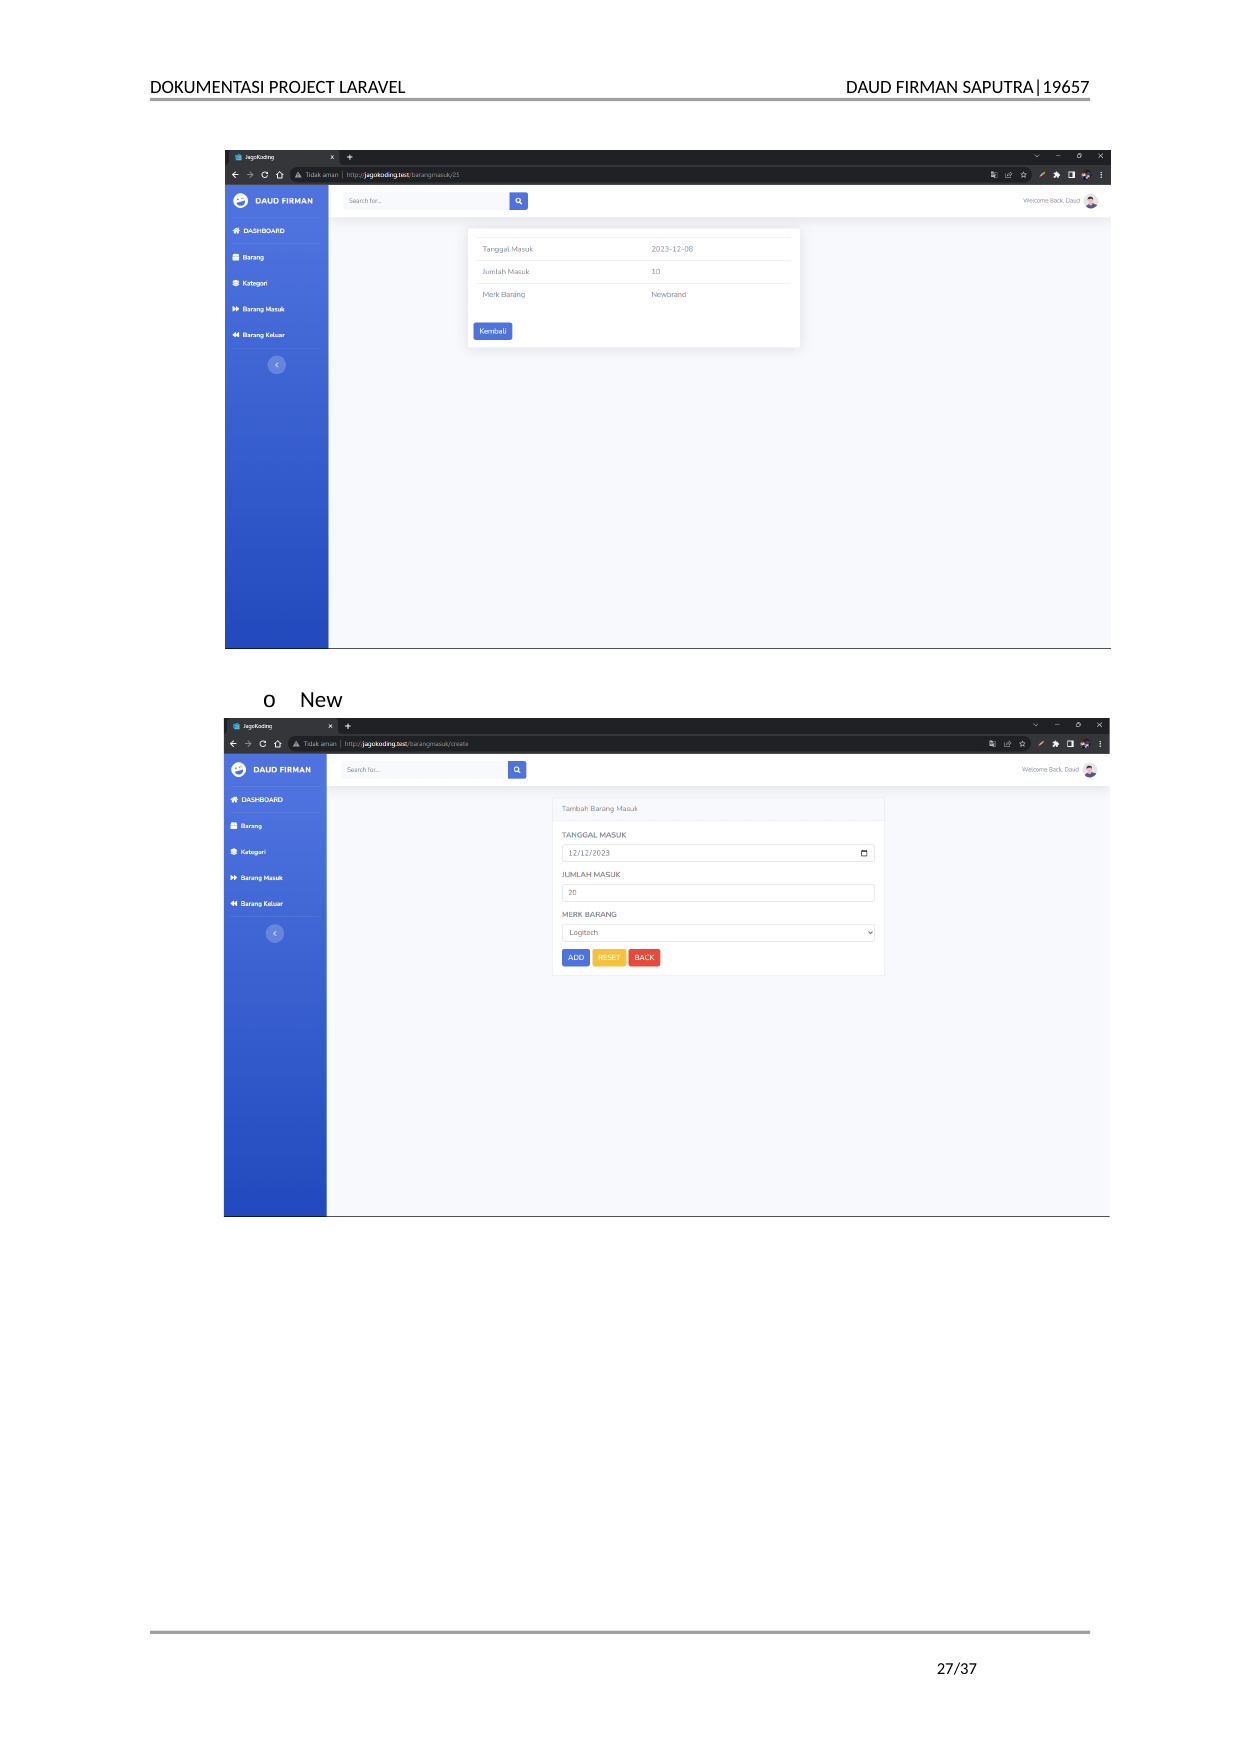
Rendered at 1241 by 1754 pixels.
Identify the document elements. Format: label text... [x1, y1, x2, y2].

list New [262, 685, 1090, 714]
picture [223, 718, 1110, 1217]
picture [225, 150, 1111, 649]
